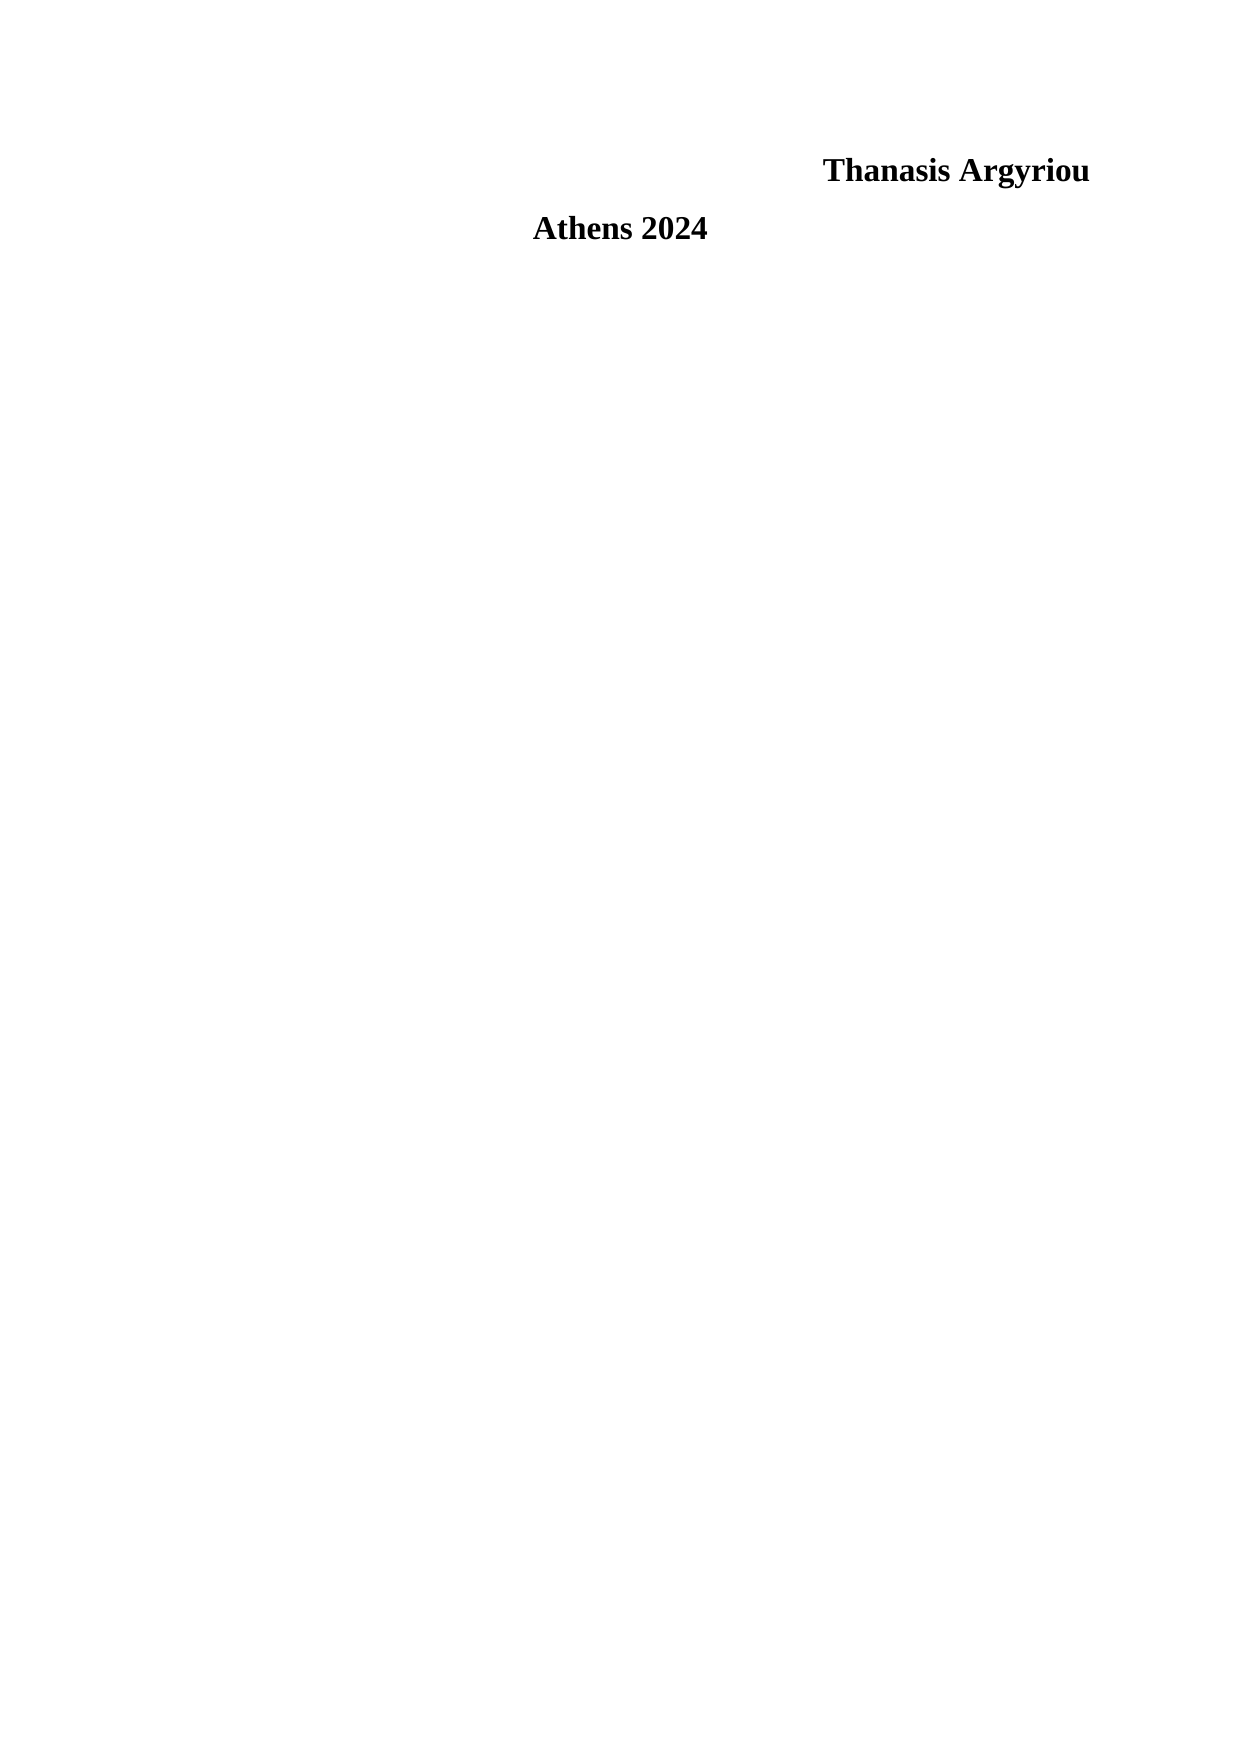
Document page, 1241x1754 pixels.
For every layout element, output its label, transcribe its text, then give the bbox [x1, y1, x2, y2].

text Thanasis Argyriou [150, 150, 1090, 188]
text Athens 2024 [150, 208, 1090, 246]
